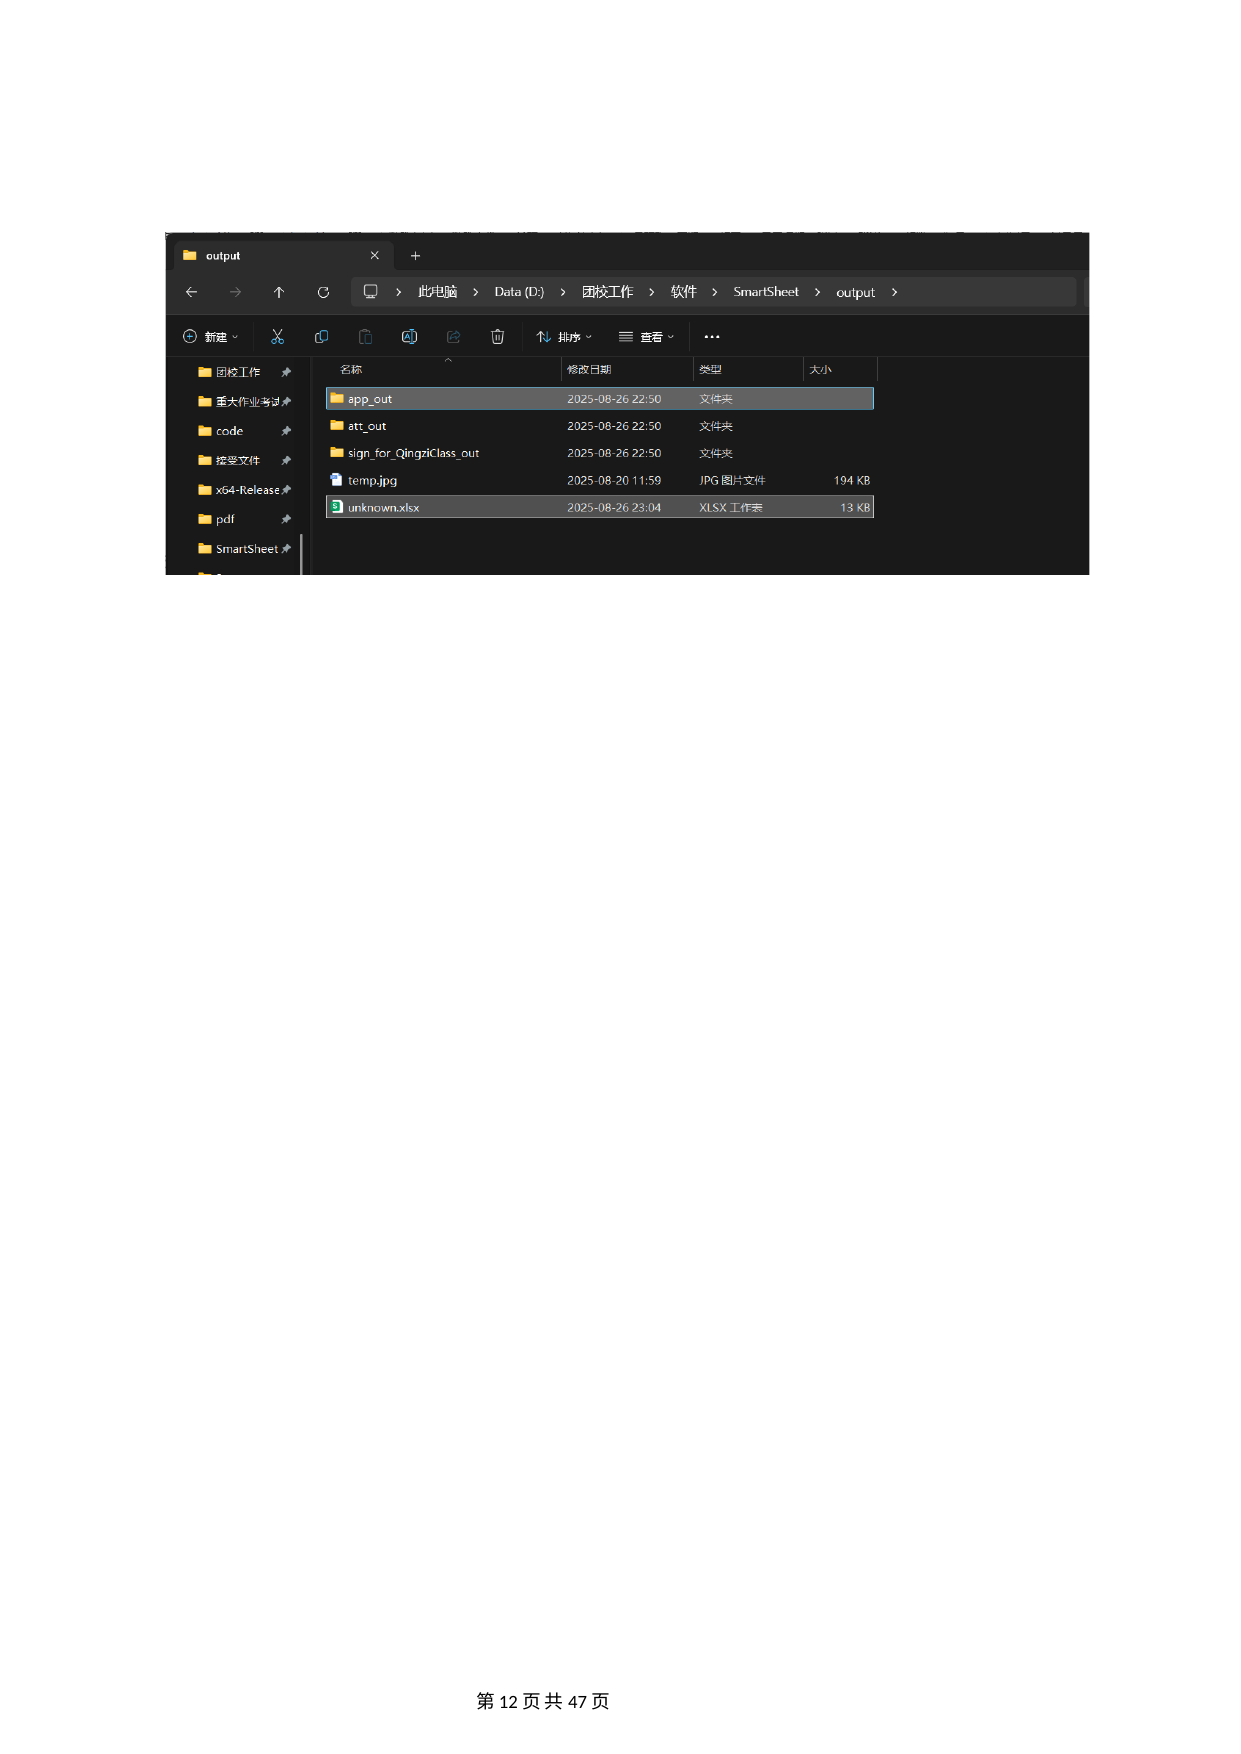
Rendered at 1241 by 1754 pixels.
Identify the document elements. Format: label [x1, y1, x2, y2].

picture [165, 232, 1090, 575]
